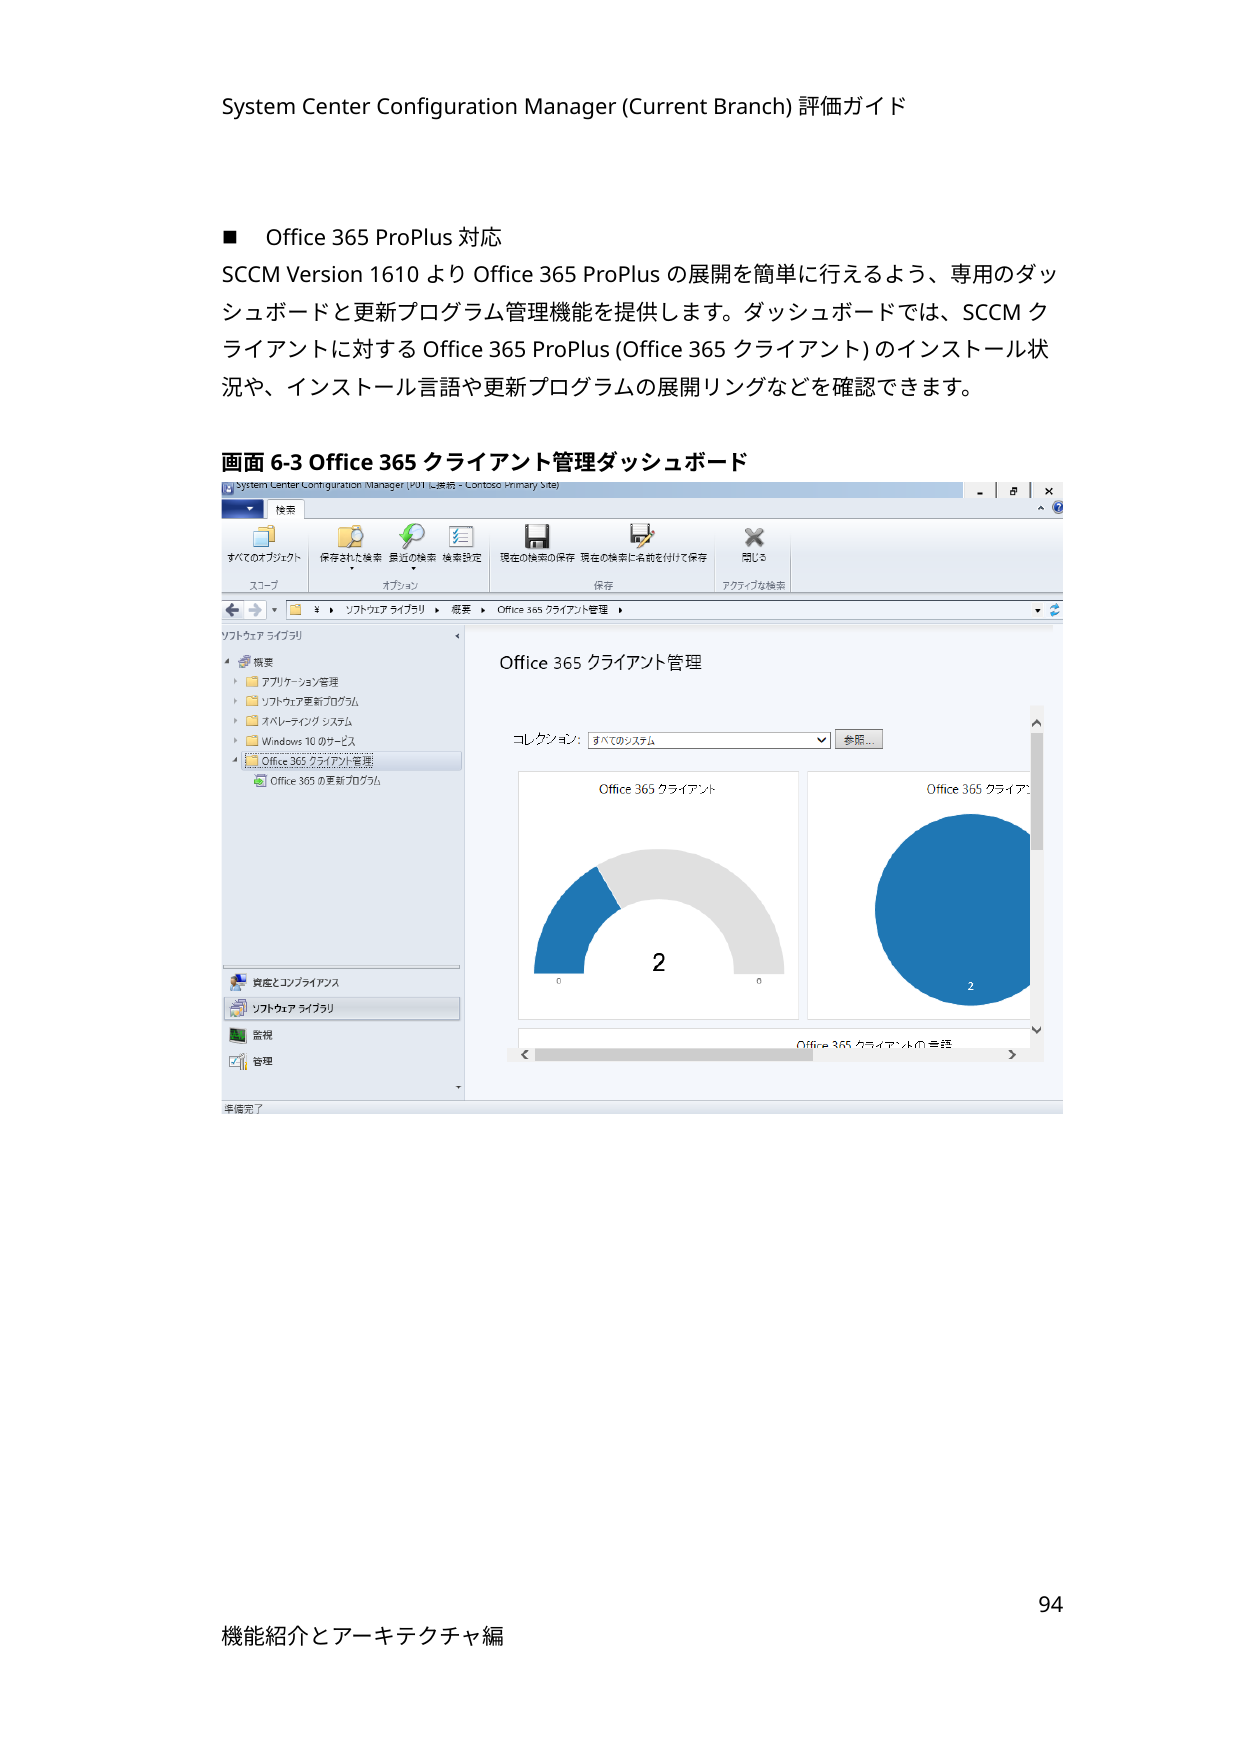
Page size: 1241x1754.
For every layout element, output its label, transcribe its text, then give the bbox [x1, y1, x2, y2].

list Office 365 ProPlus 対応 [222, 217, 1063, 254]
picture [221, 482, 1063, 1114]
text SCCM Version 1610 より Office 365 ProPlus の展開を簡単に行えるよう、専用のダッシュボードと更新プログラム管理機能を提供します。ダッシュボードでは、SCCM クライアントに対する Office 365 ProPlus (Office 365 クライアント) のインストール状況や、インストール言語や更新プログラムの展開リングなどを確認できます。 [222, 254, 1063, 404]
text 画面 6-3 Office 365 クライアント管理ダッシュボード [222, 442, 1063, 479]
